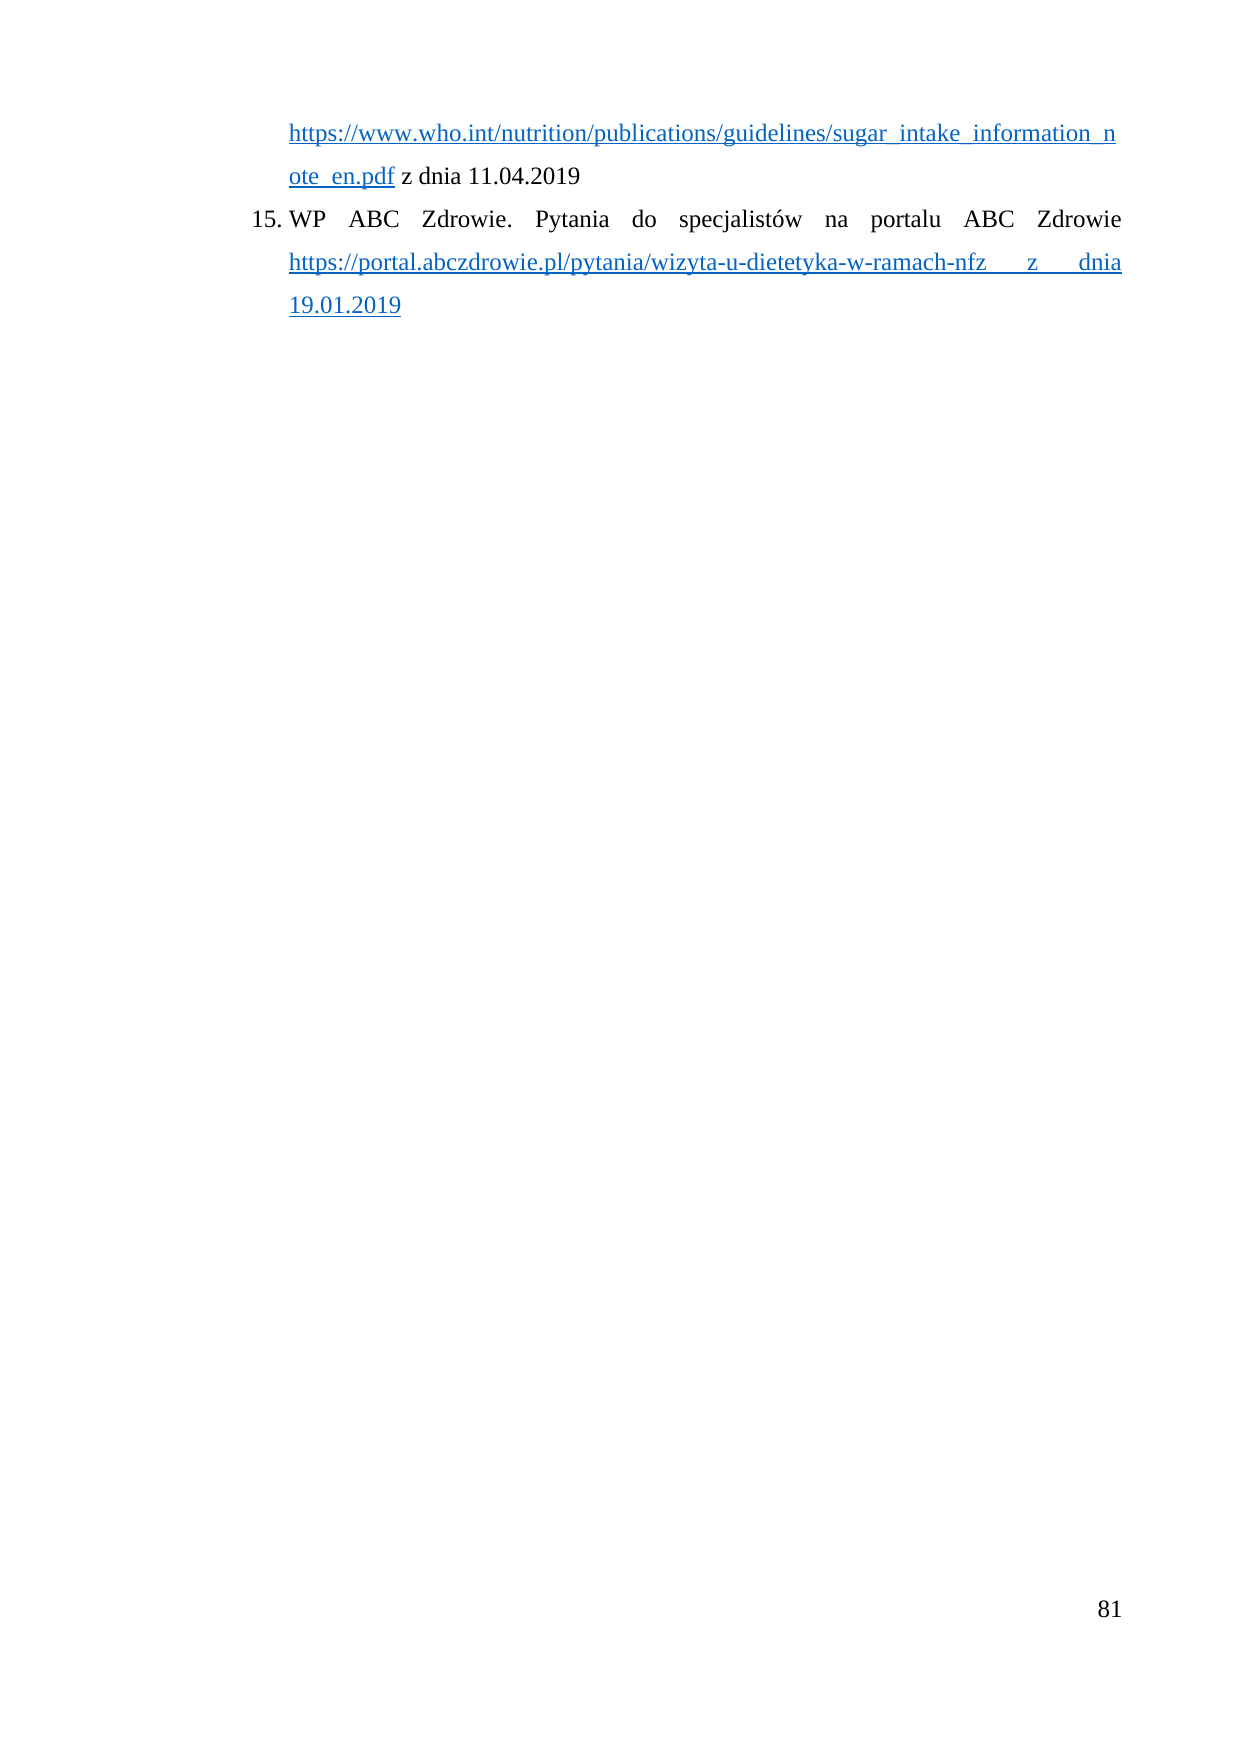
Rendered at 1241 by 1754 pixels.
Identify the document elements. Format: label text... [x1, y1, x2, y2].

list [251, 118, 1122, 190]
list WP ABC Zdrowie. Pytania do specjalistów na portalu ABC Zdrowie https://portal.abczdrowie.pl/pytania/wizyta-u-dietetyka-w-ramach-nfz z dnia 19.01.2019 [251, 204, 1122, 319]
